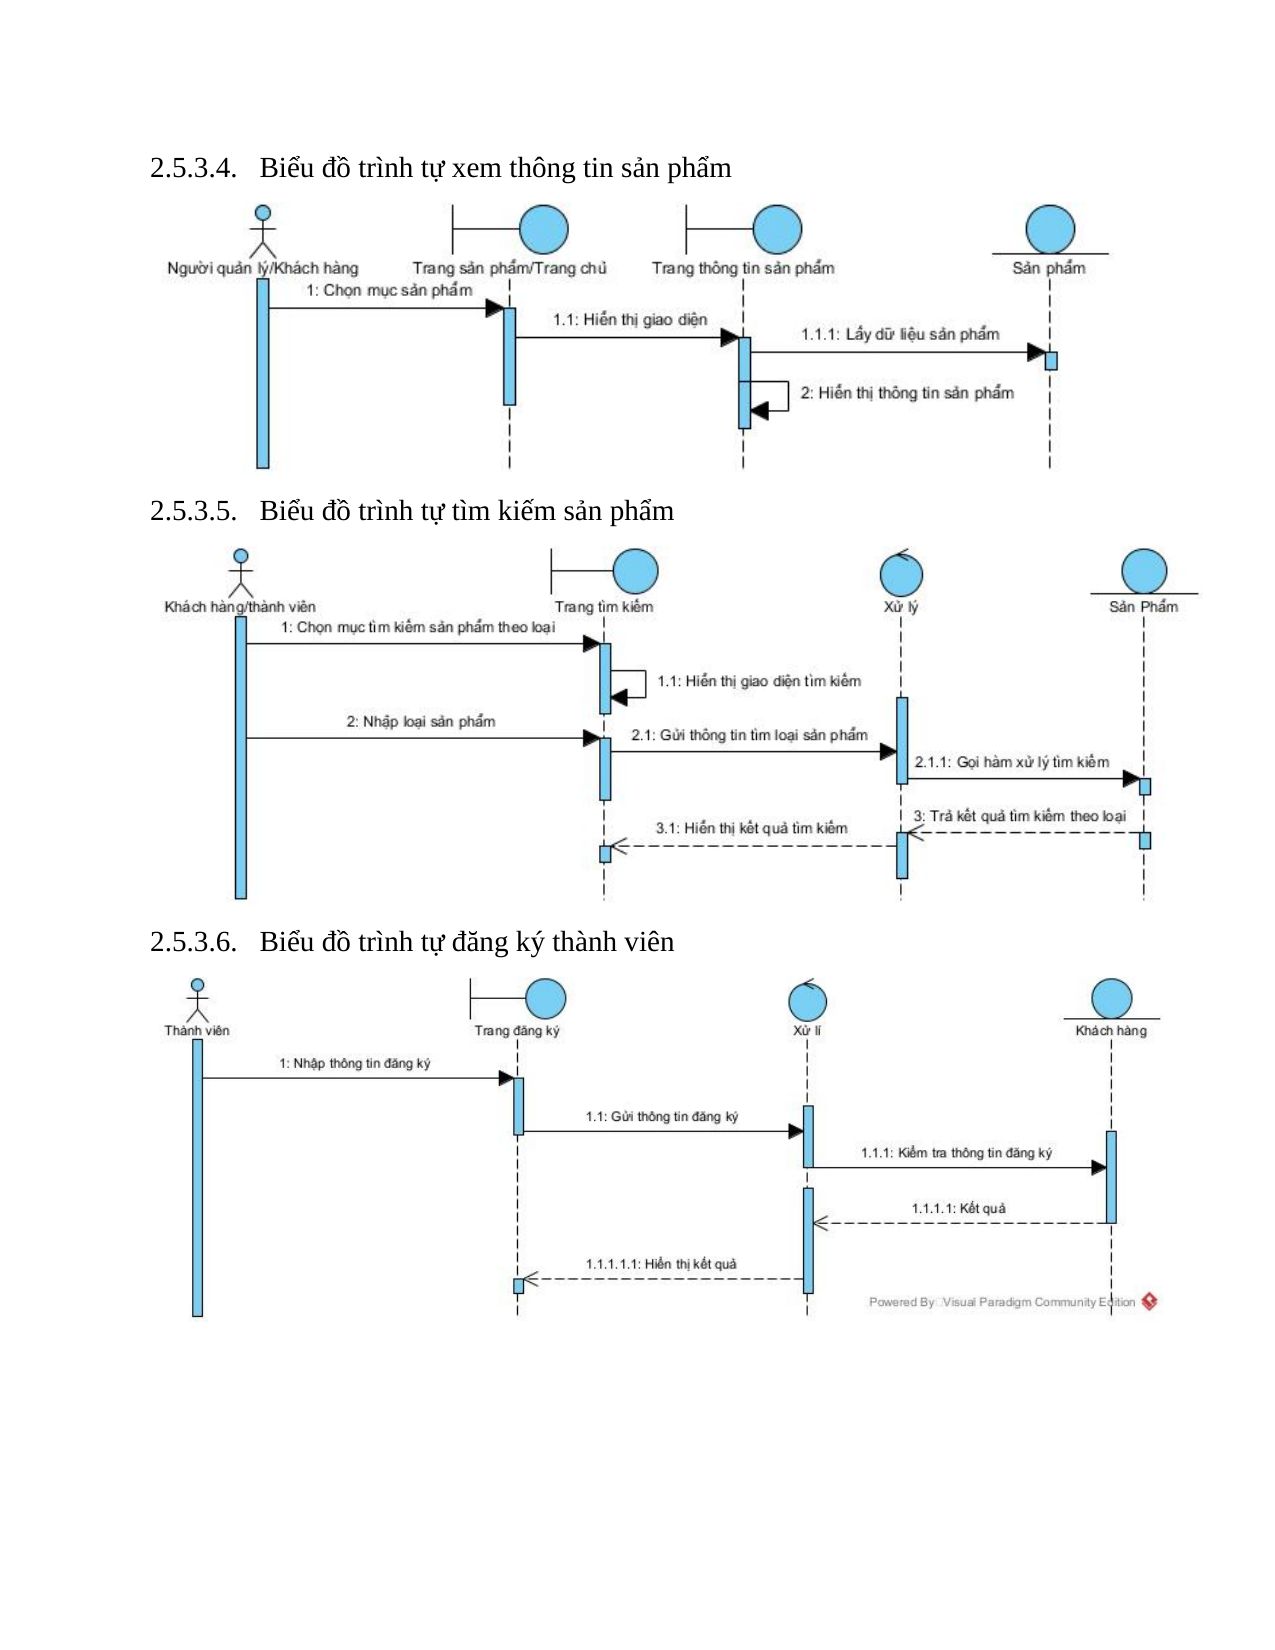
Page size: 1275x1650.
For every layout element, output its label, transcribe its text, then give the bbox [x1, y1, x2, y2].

text 2.5.3.6. Biểu đồ trình tự đăng ký thành viên [150, 924, 1125, 958]
text 2.5.3.4. Biểu đồ trình tự xem thông tin sản phẩm [150, 150, 1125, 183]
text 2.5.3.5. Biểu đồ trình tự tìm kiếm sản phẩm [150, 493, 1125, 527]
picture [150, 202, 1115, 475]
picture [150, 977, 1164, 1322]
picture [150, 546, 1204, 905]
